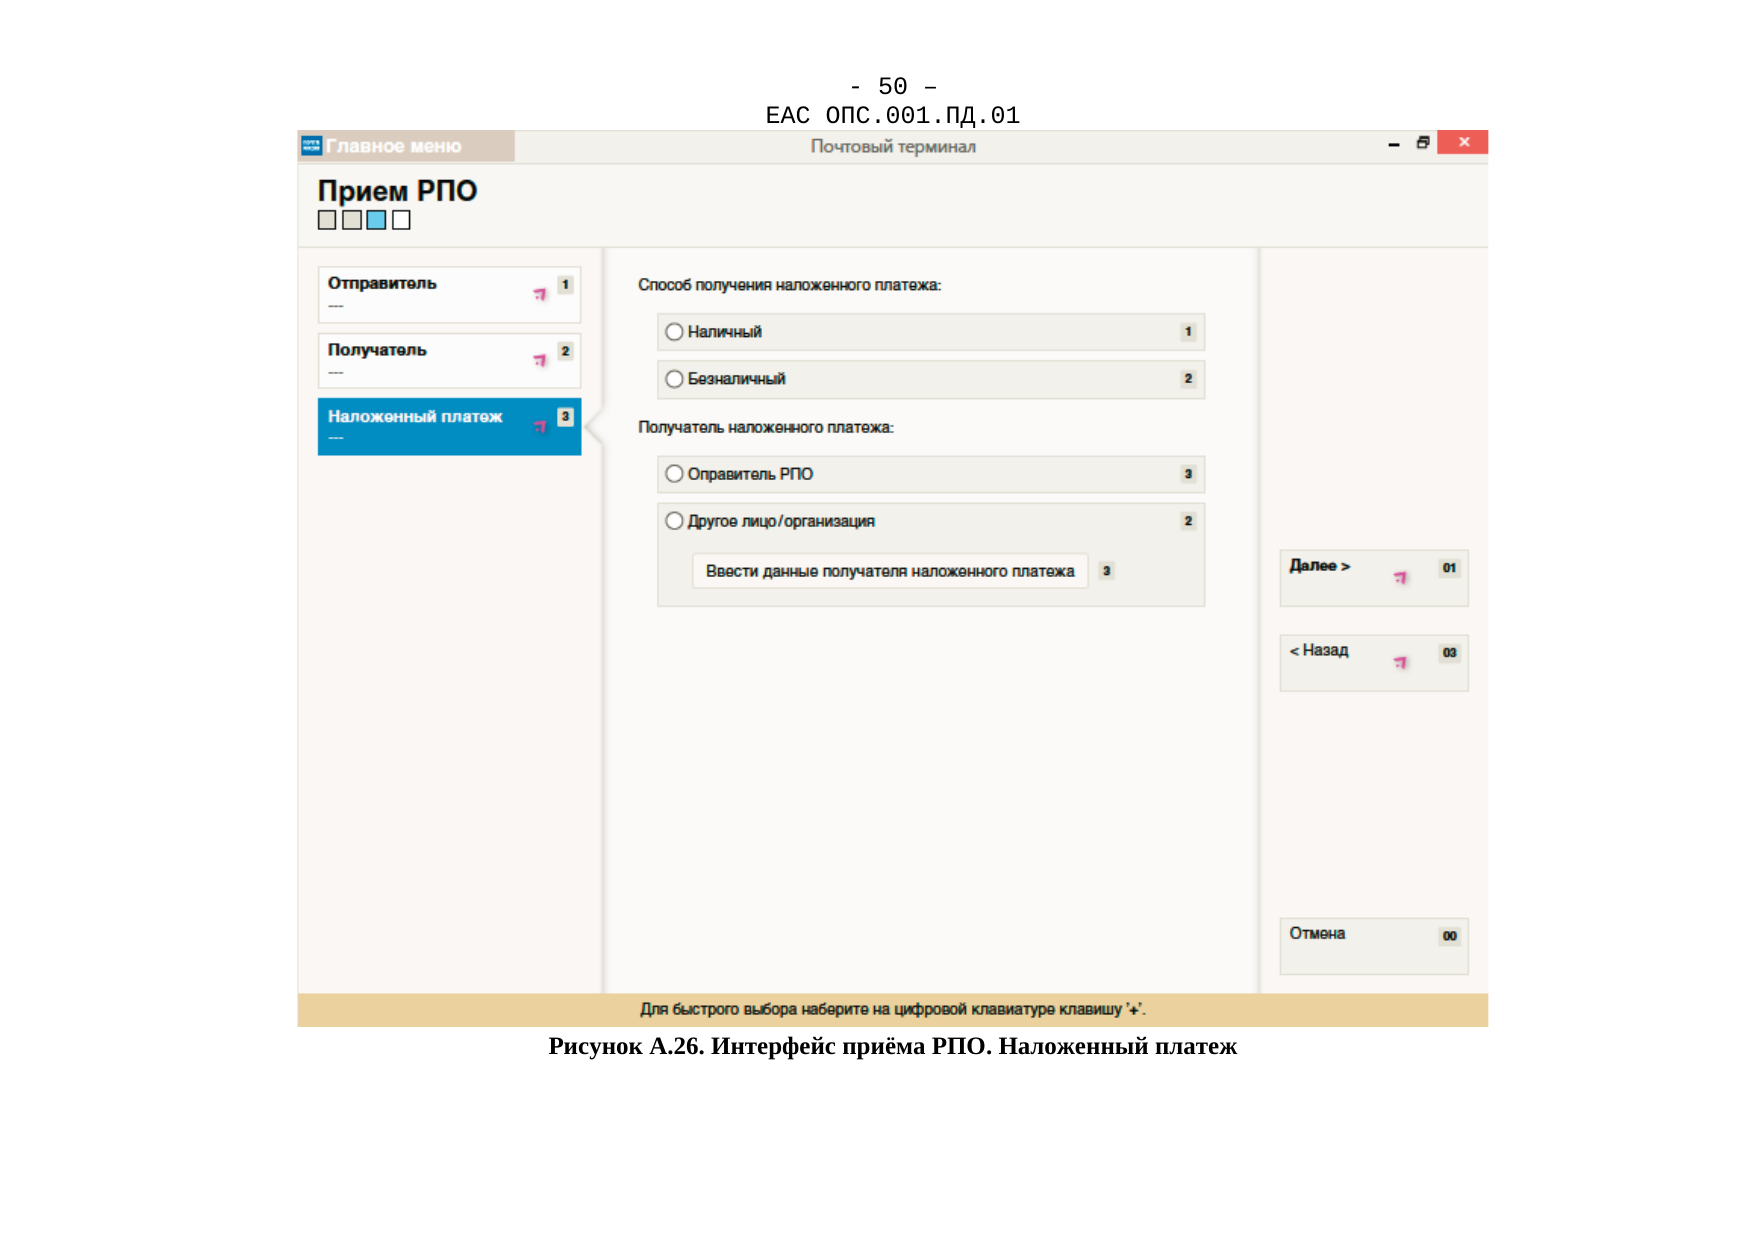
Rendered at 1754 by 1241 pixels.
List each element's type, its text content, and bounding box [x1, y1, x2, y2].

picture [297, 130, 1489, 1027]
text Рисунок А.26. Интерфейс приёма РПО. Наложенный платеж [150, 1031, 1636, 1059]
